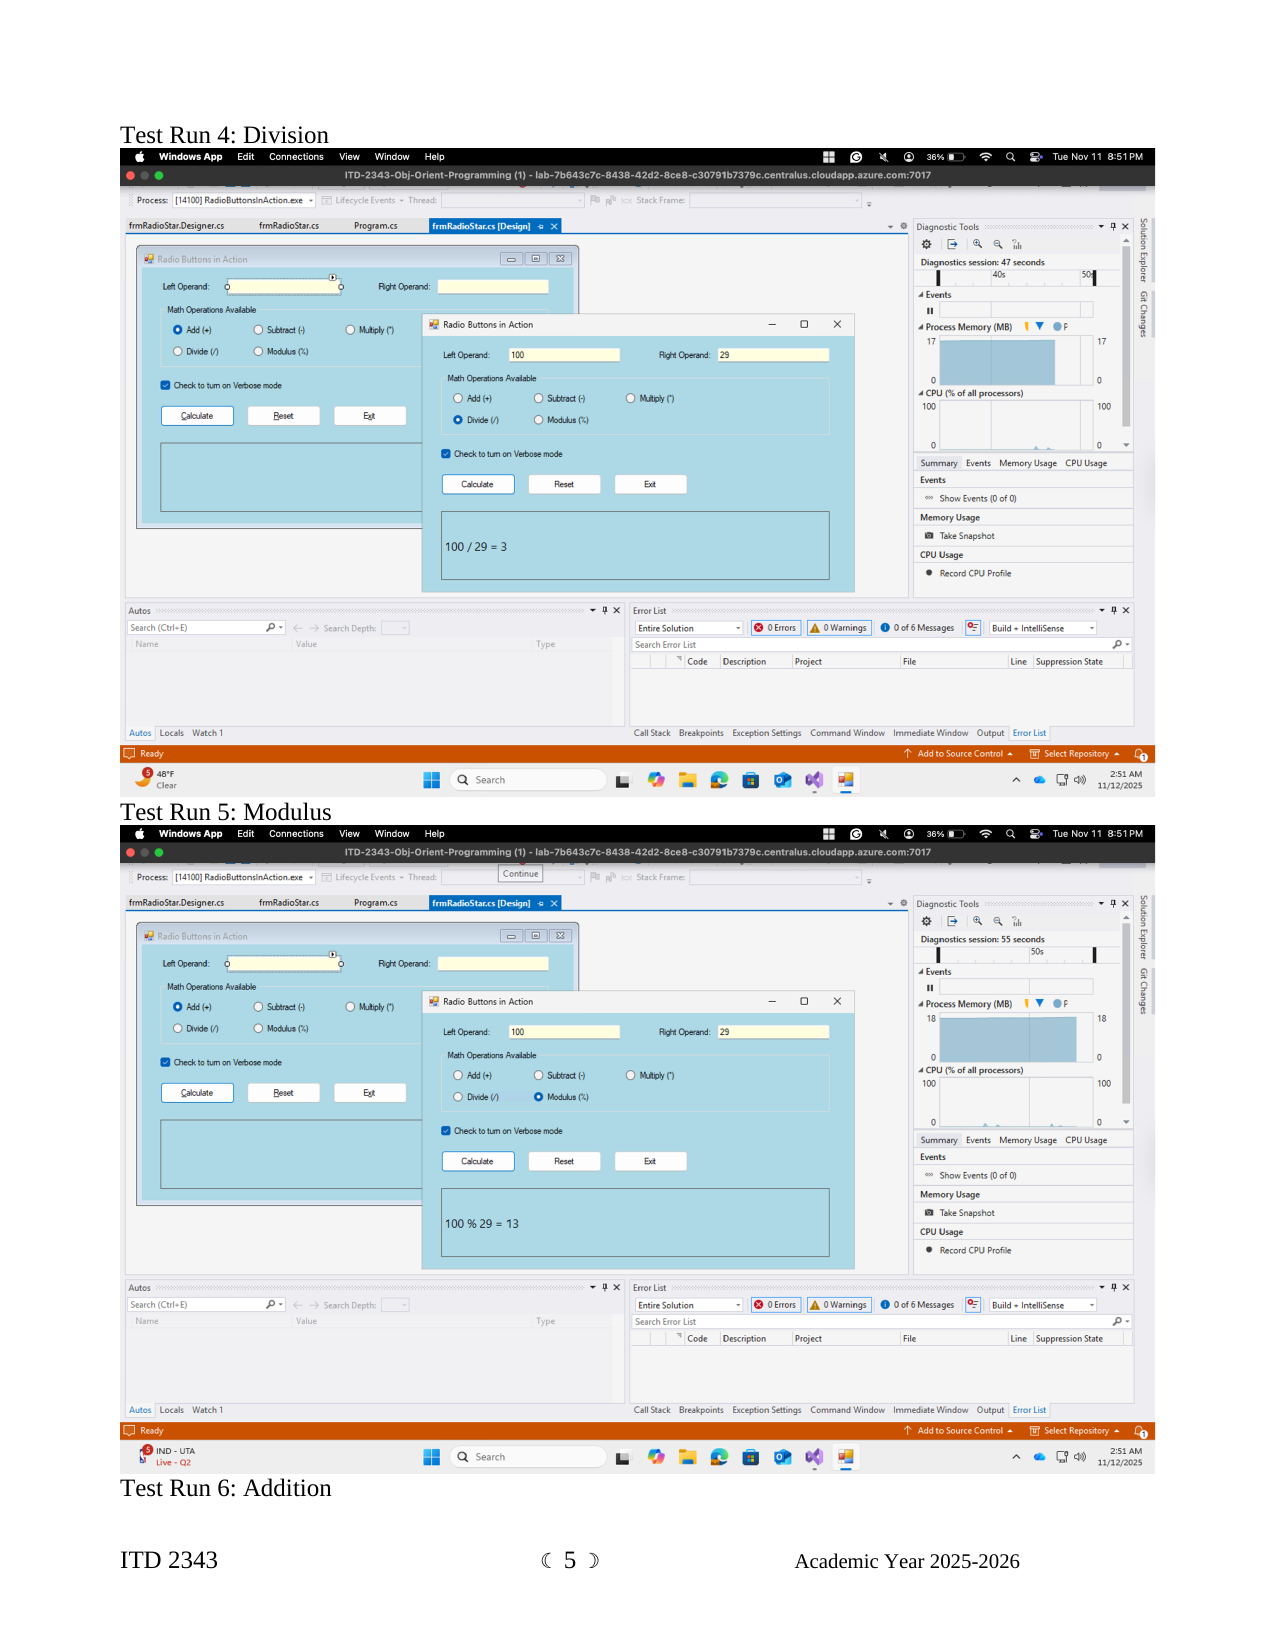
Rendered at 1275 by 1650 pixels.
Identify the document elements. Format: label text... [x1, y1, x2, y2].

text Test Run 4: Division [120, 120, 1155, 148]
picture [120, 825, 1155, 1474]
picture [120, 148, 1155, 797]
text Test Run 6: Addition [120, 1474, 1155, 1502]
text Test Run 5: Modulus [120, 797, 1155, 825]
